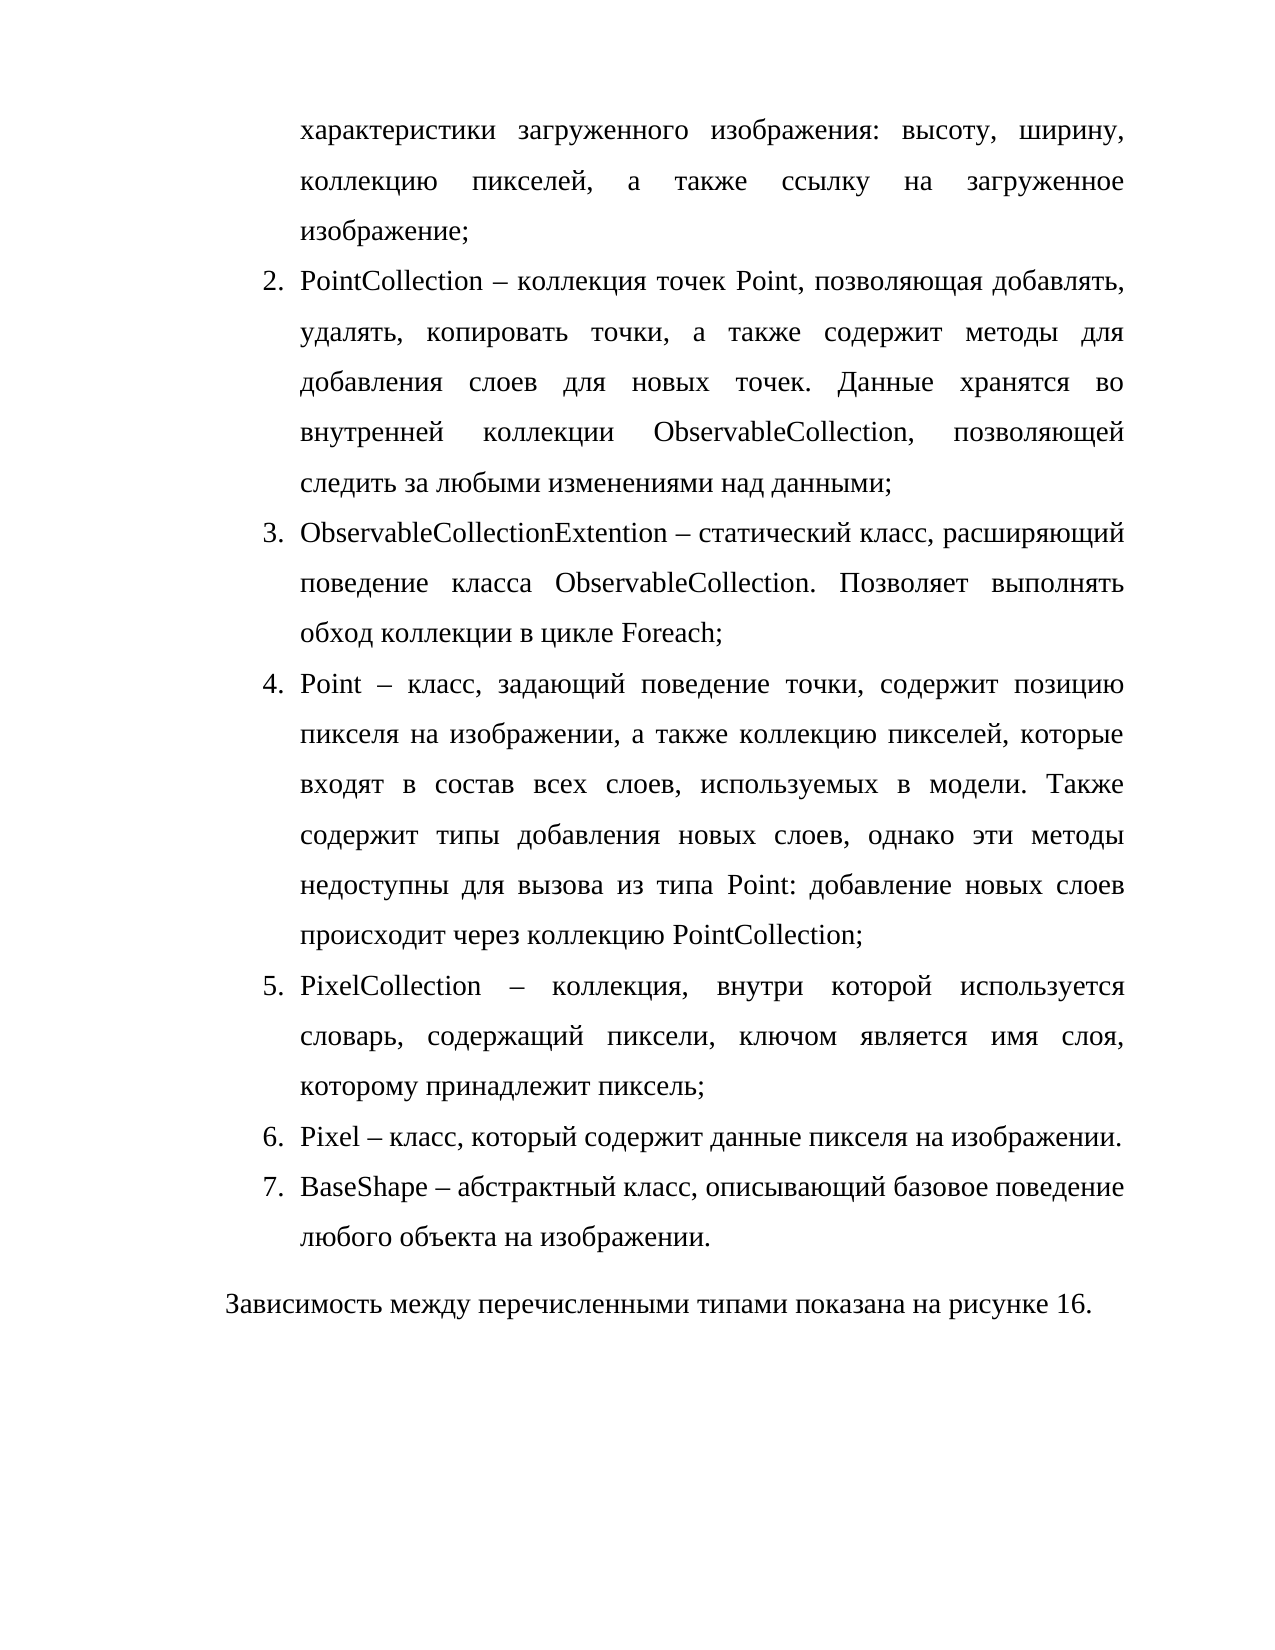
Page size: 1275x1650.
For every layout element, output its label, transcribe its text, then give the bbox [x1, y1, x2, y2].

list PixelCollection – коллекция, внутри которой используется словарь, содержащий пиксели, ключом является имя слоя, которому принадлежит пиксель; [262, 968, 1125, 1102]
text Зависимость между перечисленными типами показана на рисунке 16. [150, 1286, 1125, 1320]
list Pixel – класс, который содержит данные пикселя на изображении. [262, 1119, 1125, 1152]
list ObservableCollectionExtention – статический класс, расширяющий поведение класса ObservableCollection. Позволяет выполнять обход коллекции в цикле Foreach; [262, 515, 1125, 649]
list PointCollection – коллекция точек Point, позволяющая добавлять, удалять, копировать точки, а также содержит методы для добавления слоев для новых точек. Данные хранятся во внутренней коллекции ObservableCollection, позволяющей следить за любыми изменениями над данными; [262, 263, 1125, 498]
list Point – класс, задающий поведение точки, содержит позицию пикселя на изображении, а также коллекцию пикселей, которые входят в состав всех слоев, используемых в модели. Также содержит типы добавления новых слоев, однако эти методы недоступны для вызова из типа Point: добавление новых слоев происходит через коллекцию PointCollection; [262, 666, 1125, 951]
list BaseShape – абстрактный класс, описывающий базовое поведение любого объекта на изображении. [262, 1169, 1125, 1253]
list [262, 112, 1125, 247]
